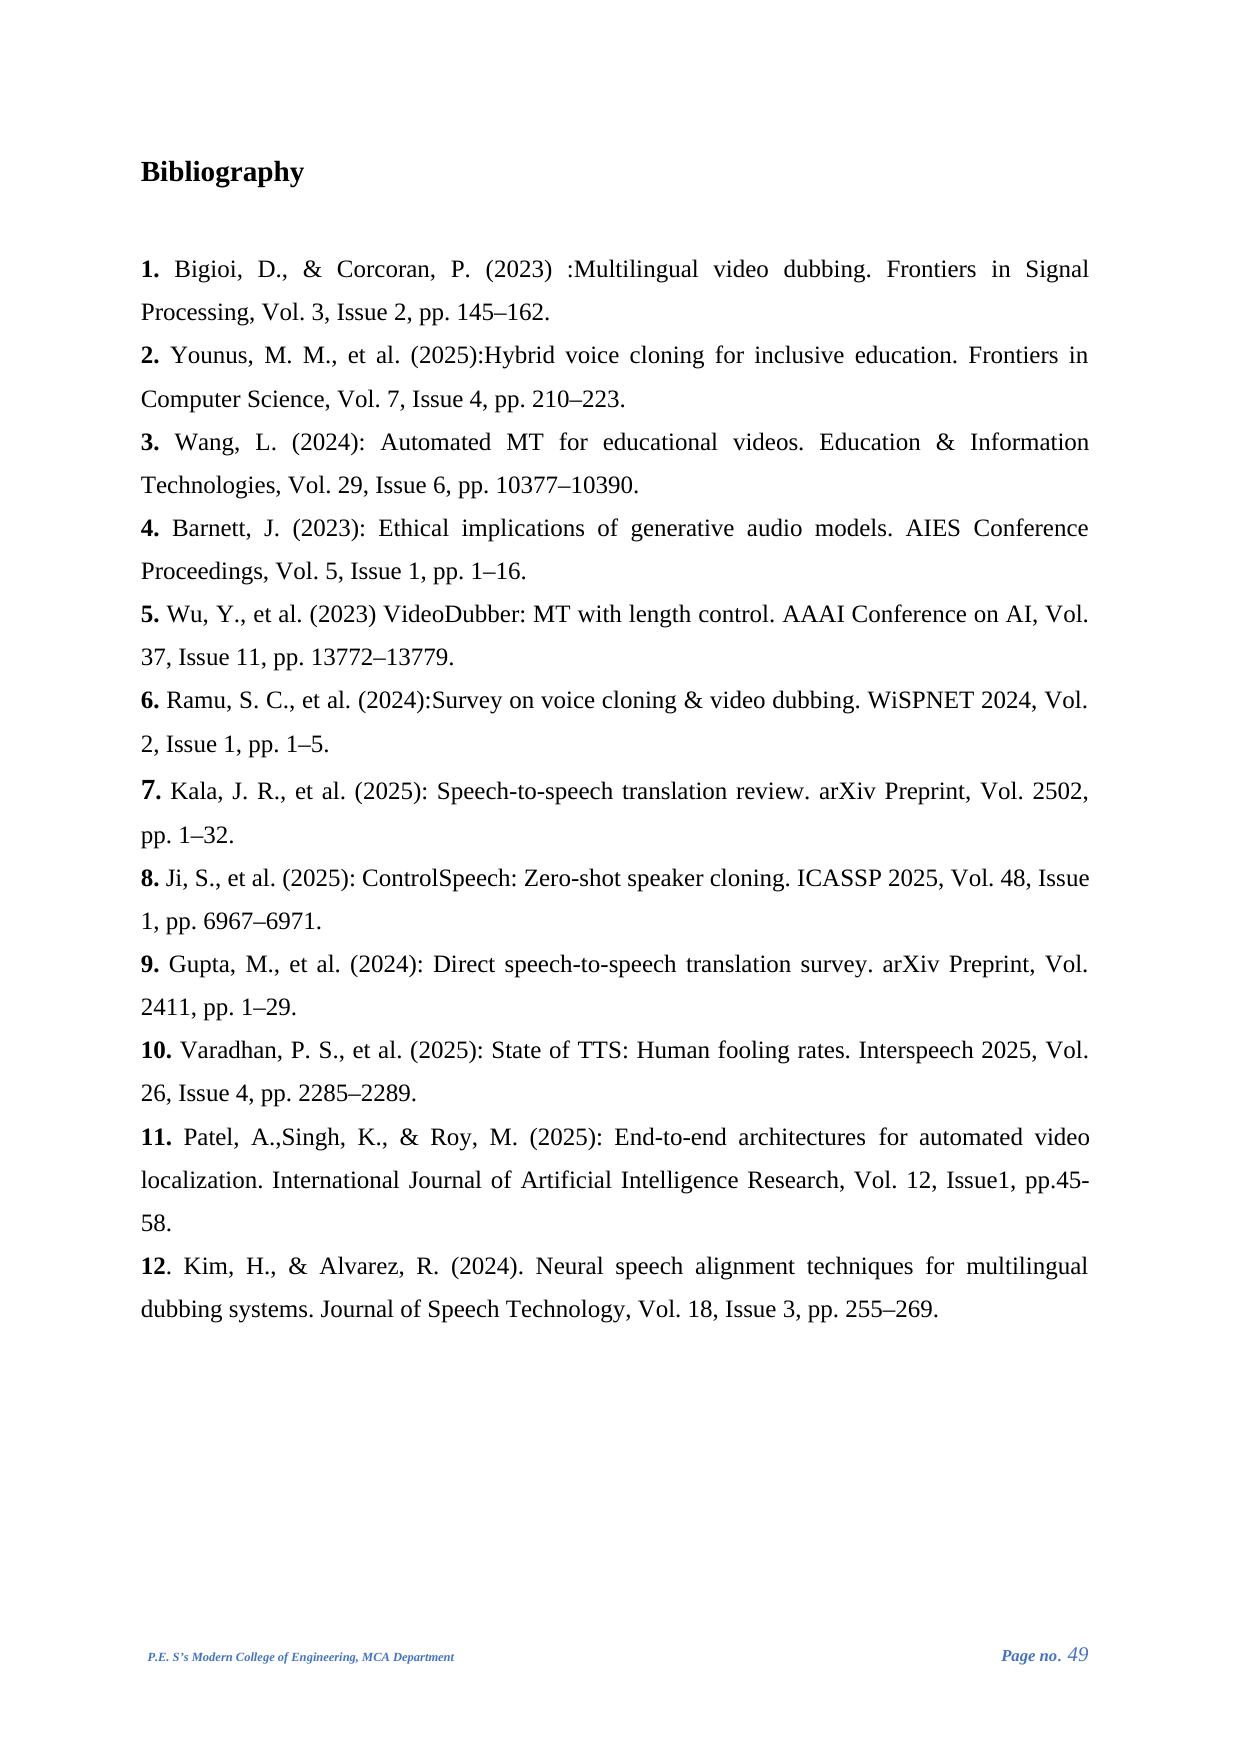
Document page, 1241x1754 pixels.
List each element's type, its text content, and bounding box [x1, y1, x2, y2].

text 6. Ramu, S. C., et al. (2024):Survey on voice cloning & video dubbing. WiSPNET 2024, Vol. 2, Issue 1, pp. 1–5. [141, 686, 1090, 757]
text 4. Barnett, J. (2023): Ethical implications of generative audio models. AIES Conference Proceedings, Vol. 5, Issue 1, pp. 1–16. [141, 513, 1090, 585]
text 9. Gupta, M., et al. (2024): Direct speech-to-speech translation survey. arXiv Preprint, Vol. 2411, pp. 1–29. [141, 949, 1090, 1021]
text 1. Bigioi, D., & Corcoran, P. (2023) :Multilingual video dubbing. Frontiers in Signal Processing, Vol. 3, Issue 2, pp. 145–162. [141, 254, 1090, 326]
text 7. Kala, J. R., et al. (2025): Speech-to-speech translation review. arXiv Preprint, Vol. 2502, pp. 1–32. [141, 772, 1090, 848]
text 10. Varadhan, P. S., et al. (2025): State of TTS: Human fooling rates. Interspeech 2025, Vol. 26, Issue 4, pp. 2285–2289. [141, 1035, 1090, 1107]
text 5. Wu, Y., et al. (2023) VideoDubber: MT with length control. AAAI Conference on AI, Vol. 37, Issue 11, pp. 13772–13779. [141, 599, 1090, 671]
text 12. Kim, H., & Alvarez, R. (2024). Neural speech alignment techniques for multilingual dubbing systems. Journal of Speech Technology, Vol. 18, Issue 3, pp. 255–269. [141, 1251, 1090, 1323]
text 3. Wang, L. (2024): Automated MT for educational videos. Education & Information Technologies, Vol. 29, Issue 6, pp. 10377–10390. [141, 427, 1090, 499]
text 2. Younus, M. M., et al. (2025):Hybrid voice cloning for inclusive education. Frontiers in Computer Science, Vol. 7, Issue 4, pp. 210–223. [141, 341, 1090, 412]
text 11. Patel, A.,Singh, K., & Roy, M. (2025): End-to-end architectures for automated video localization. International Journal of Artificial Intelligence Research, Vol. 12, Issue1, pp.45- 58. [141, 1122, 1090, 1237]
text Bibliography [141, 154, 1090, 187]
text 8. Ji, S., et al. (2025): ControlSpeech: Zero-shot speaker cloning. ICASSP 2025, Vol. 48, Issue 1, pp. 6967–6971. [141, 863, 1090, 935]
